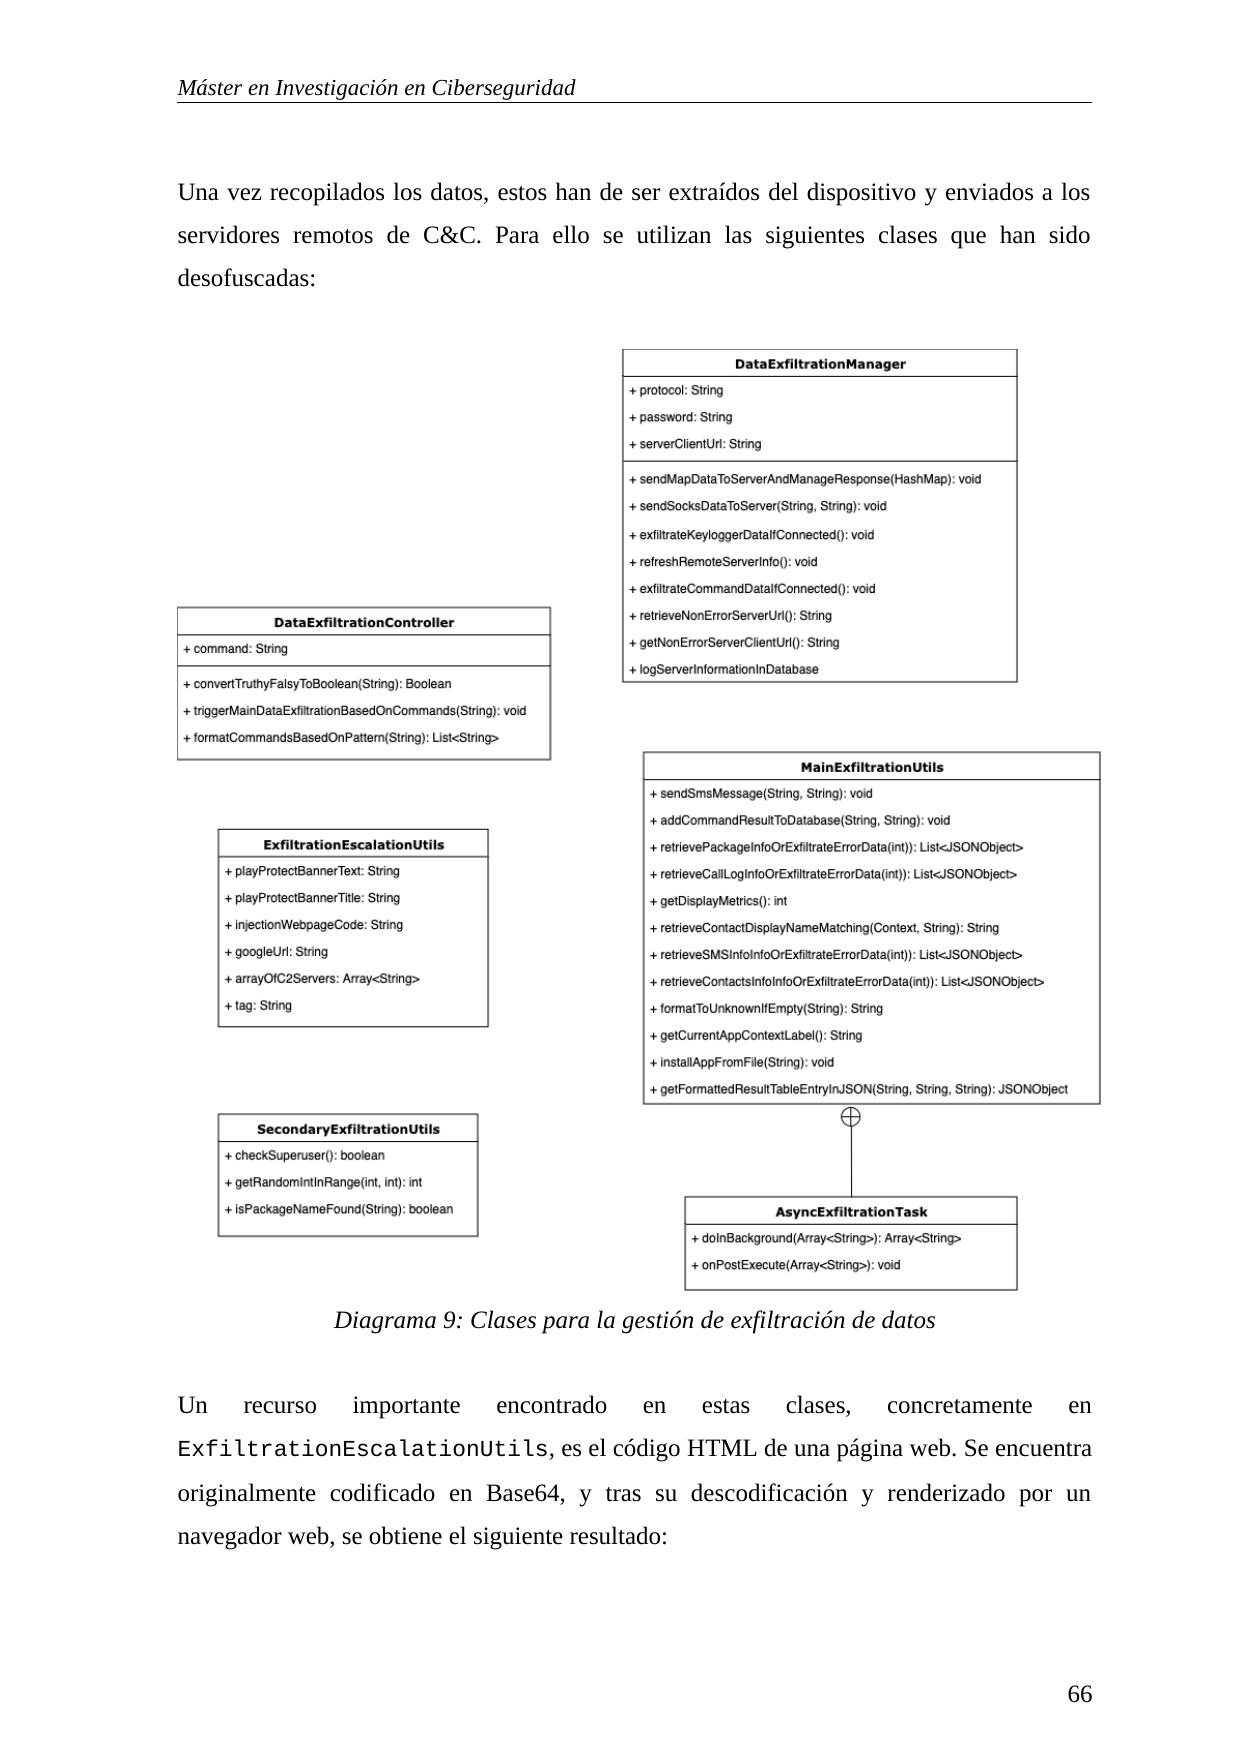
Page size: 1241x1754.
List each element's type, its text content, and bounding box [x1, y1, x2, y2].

text Una vez recopilados los datos, estos han de ser extraídos del dispositivo y enviados a los servidores remotos de C&C. Para ello se utilizan las siguientes clases que han sido desofuscadas: [177, 177, 1092, 292]
text Un recurso importante encontrado en estas clases, concretamente en ExfiltrationEscalationUtils, es el código HTML de una página web. Se encuentra originalmente codificado en Base64, y tras su descodificación y renderizado por un navegador web, se obtiene el siguiente resultado: [177, 1390, 1092, 1549]
picture [177, 349, 1101, 1291]
text Diagrama 9: Clases para la gestión de exfiltración de datos [177, 1306, 1092, 1334]
